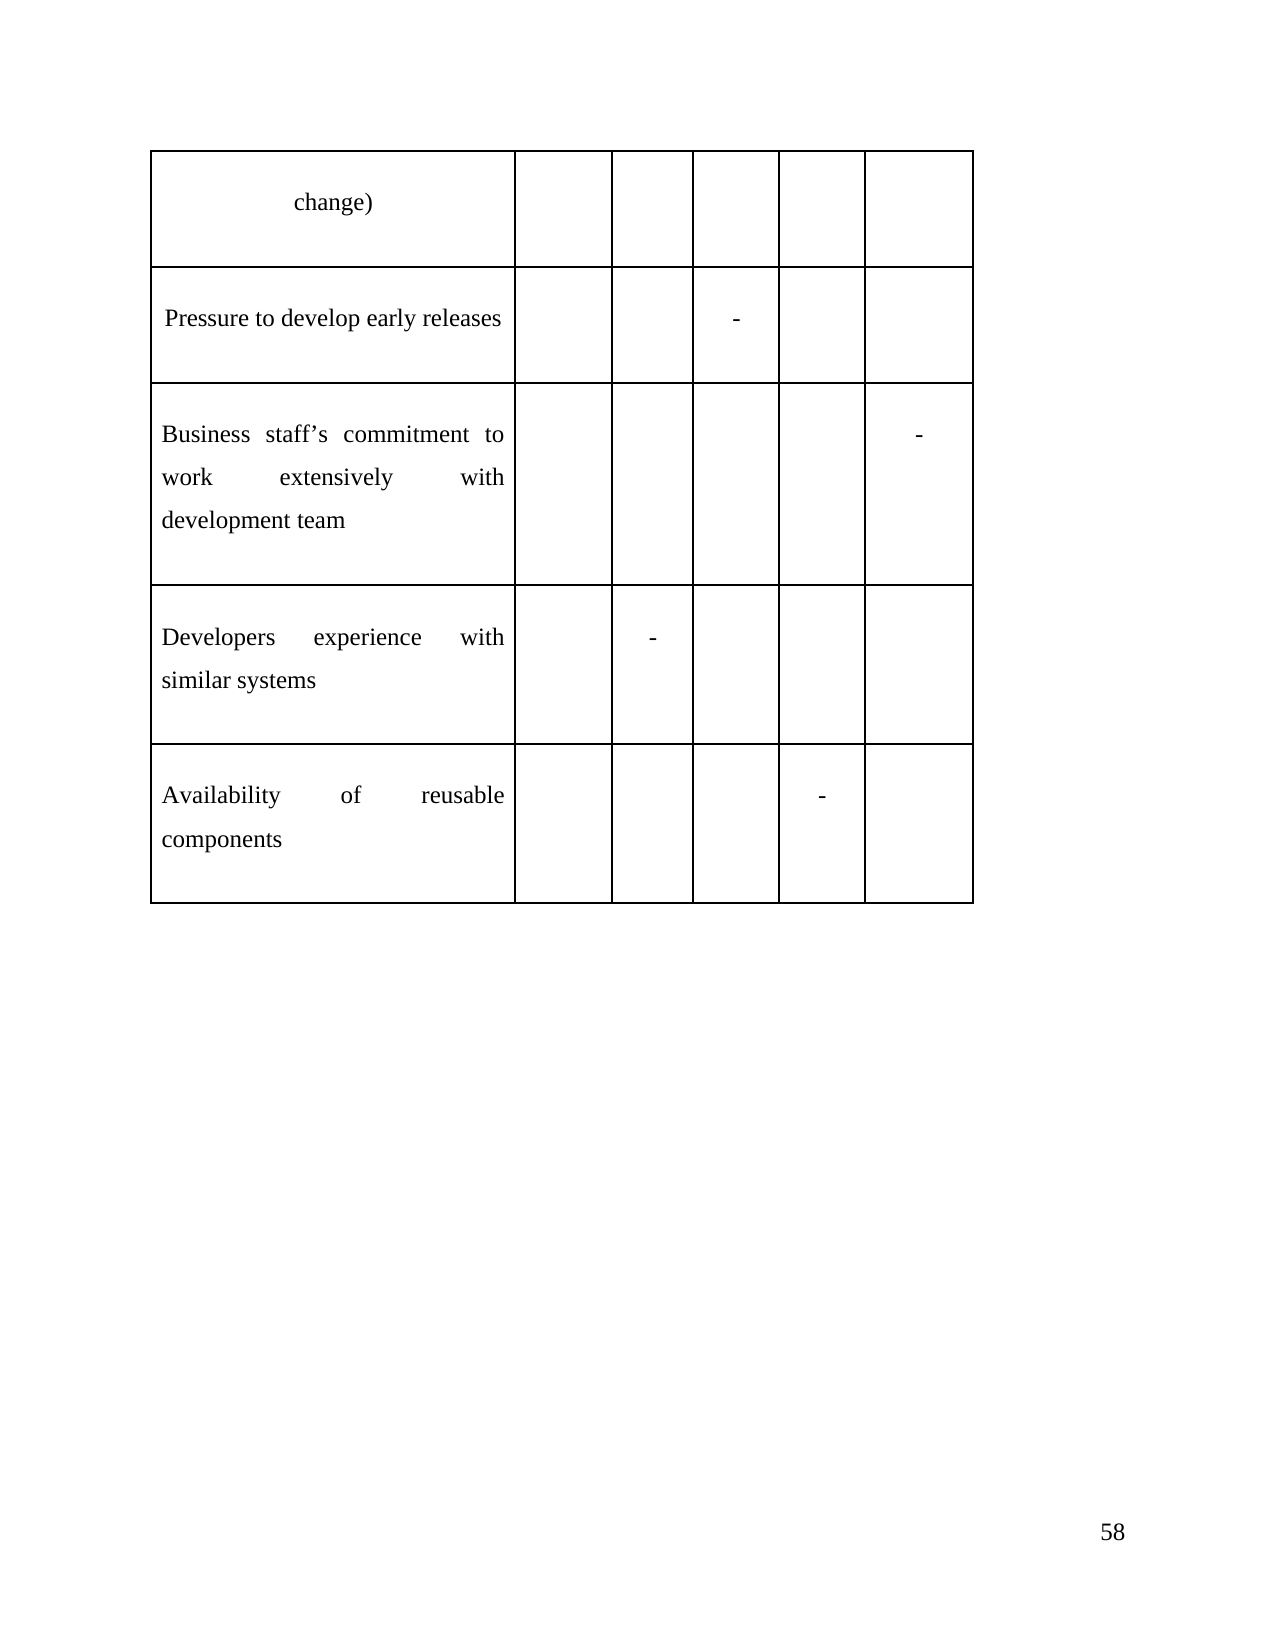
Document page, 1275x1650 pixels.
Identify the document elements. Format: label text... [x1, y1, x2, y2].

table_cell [152, 152, 514, 266]
table_cell Business staff’s commitment to work extensively with development team [152, 384, 514, 584]
table_cell [866, 152, 972, 266]
table_cell - [694, 152, 778, 266]
table_cell [516, 745, 611, 902]
table_cell [780, 384, 864, 584]
table_cell [613, 268, 692, 382]
table_cell [516, 268, 611, 382]
table_cell [694, 384, 778, 584]
table_cell [613, 152, 692, 266]
table_cell - [866, 384, 972, 584]
table_cell [694, 745, 778, 902]
table_cell [516, 384, 611, 584]
table_cell [694, 586, 778, 743]
table_cell - [613, 586, 692, 743]
table_cell [613, 745, 692, 902]
table_cell [780, 586, 864, 743]
table_cell [866, 268, 972, 382]
table_cell [613, 384, 692, 584]
table_cell - [694, 268, 778, 382]
table_cell [516, 152, 611, 266]
table_cell - [780, 745, 864, 902]
table_cell [780, 152, 864, 266]
table_cell Pressure to develop early releases [152, 268, 514, 382]
table_cell [866, 586, 972, 743]
table_cell [516, 586, 611, 743]
table_cell [866, 745, 972, 902]
table_cell [780, 268, 864, 382]
table_cell Developers experience with similar systems [152, 586, 514, 743]
table_cell Availability of reusable components [152, 745, 514, 902]
